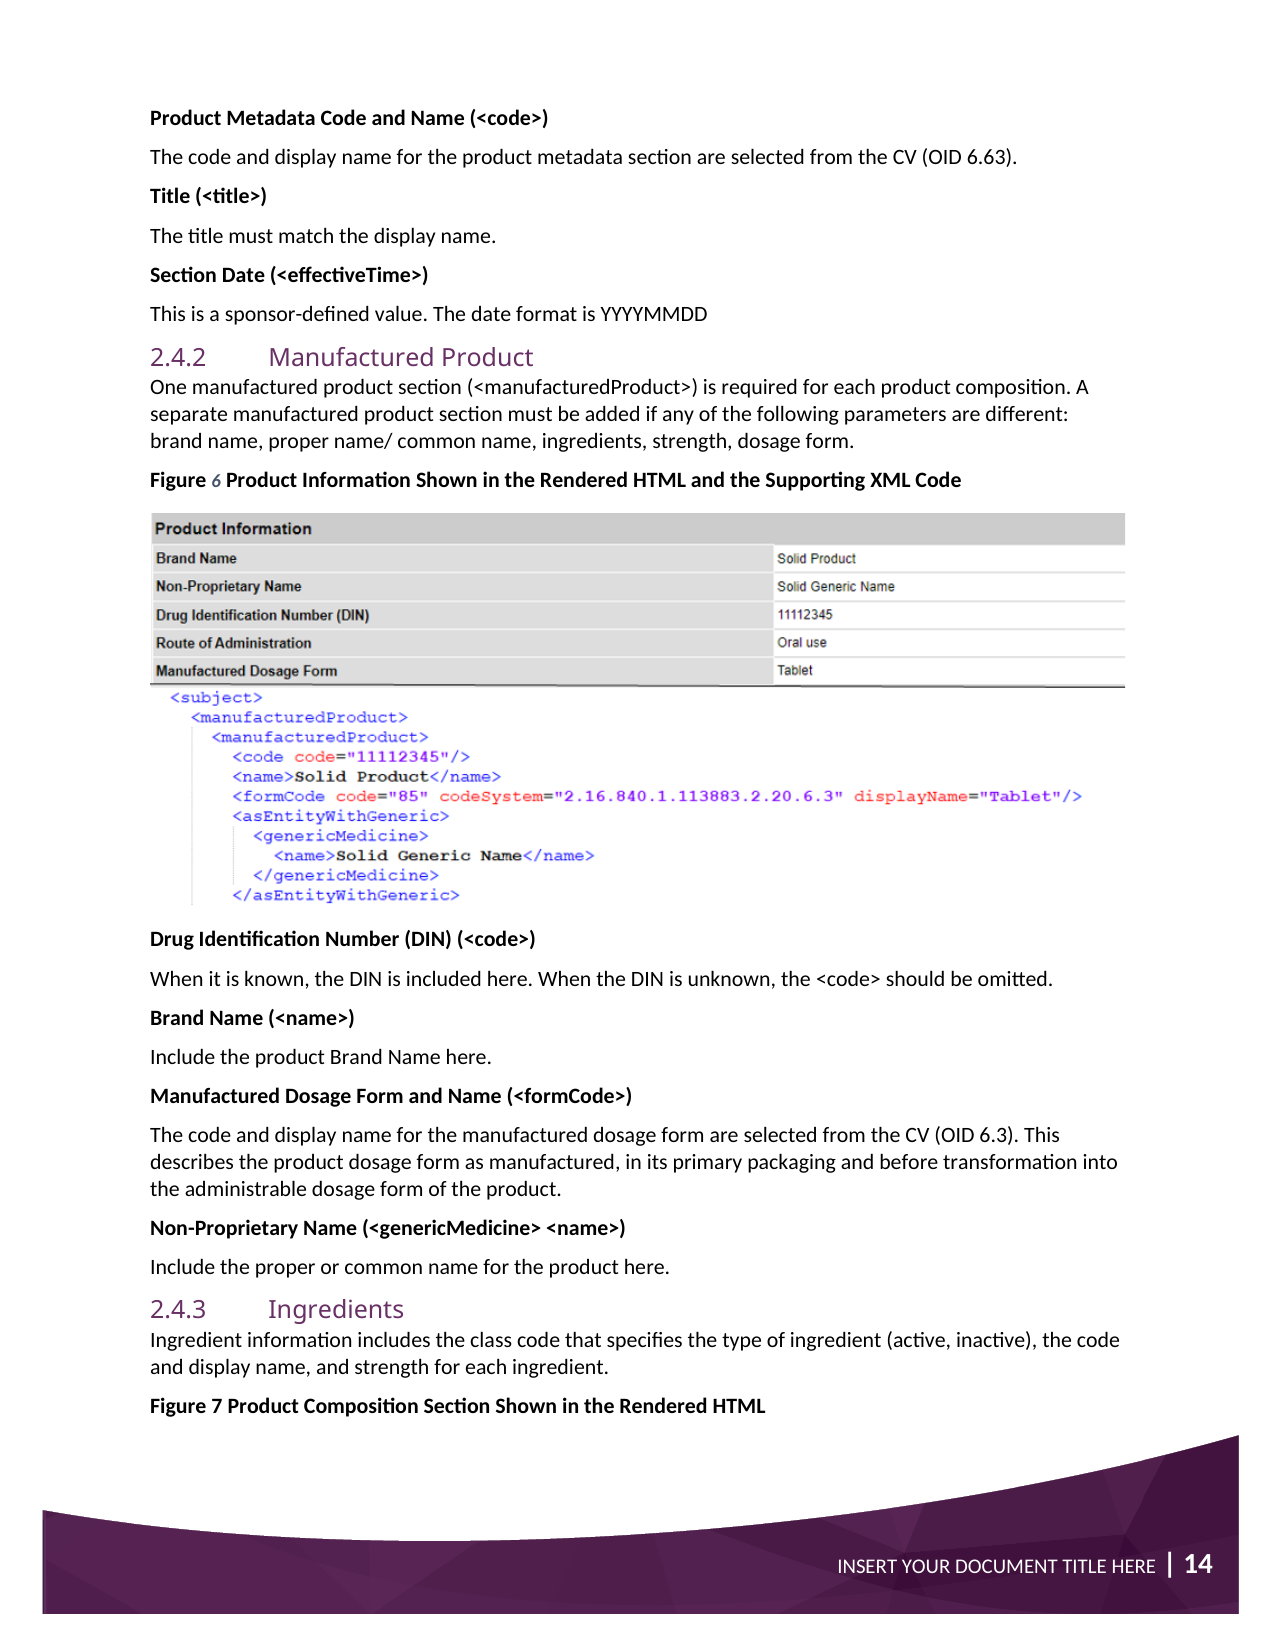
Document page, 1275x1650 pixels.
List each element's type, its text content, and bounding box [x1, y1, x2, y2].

subtitle Ingredients [150, 1292, 1125, 1326]
text One manufactured product section (<manufacturedProduct>) is required for each product composition. A separate manufactured product section must be added if any of the following parameters are different: brand name, proper name/ common name, ingredients, strength, dosage form. [150, 373, 1125, 453]
text Figure 6 Product Information Shown in the Rendered HTML and the Supporting XML Code [150, 466, 1125, 493]
text Include the product Brand Name here. [150, 1043, 1125, 1070]
text Include the proper or common name for the product here. [150, 1253, 1125, 1280]
text Title (<title>) [150, 183, 1125, 209]
text Product Metadata Code and Name (<code>) [150, 104, 1125, 131]
text Section Date (<effectiveTime>) [150, 261, 1125, 288]
text Figure 7 Product Composition Section Shown in the Rendered HTML [150, 1392, 1125, 1419]
text Brand Name (<name>) [150, 1004, 1125, 1031]
text Non-Proprietary Name (<genericMedicine> <name>) [150, 1214, 1125, 1241]
subtitle Manufactured Product [150, 339, 1125, 373]
text When it is known, the DIN is included here. When the DIN is unknown, the <code> should be omitted. [150, 965, 1125, 991]
text Ingredient information includes the class code that specifies the type of ingredient (active, inactive), the code and display name, and strength for each ingredient. [150, 1326, 1125, 1379]
text Drug Identification Number (DIN) (<code>) [150, 926, 1125, 952]
text This is a sponsor-defined value. The date format is YYYYMMDD [150, 300, 1125, 327]
picture [150, 513, 1125, 913]
text The code and display name for the manufactured dosage form are selected from the CV (OID 6.3). This describes the product dosage form as manufactured, in its primary packaging and before transformation into the administrable dosage form of the product. [150, 1121, 1125, 1201]
text The code and display name for the product metadata section are selected from the CV (OID 6.63). [150, 143, 1125, 170]
text The title must match the display name. [150, 222, 1125, 248]
text Manufactured Dosage Form and Name (<formCode>) [150, 1082, 1125, 1109]
picture [5, 1404, 1270, 1650]
